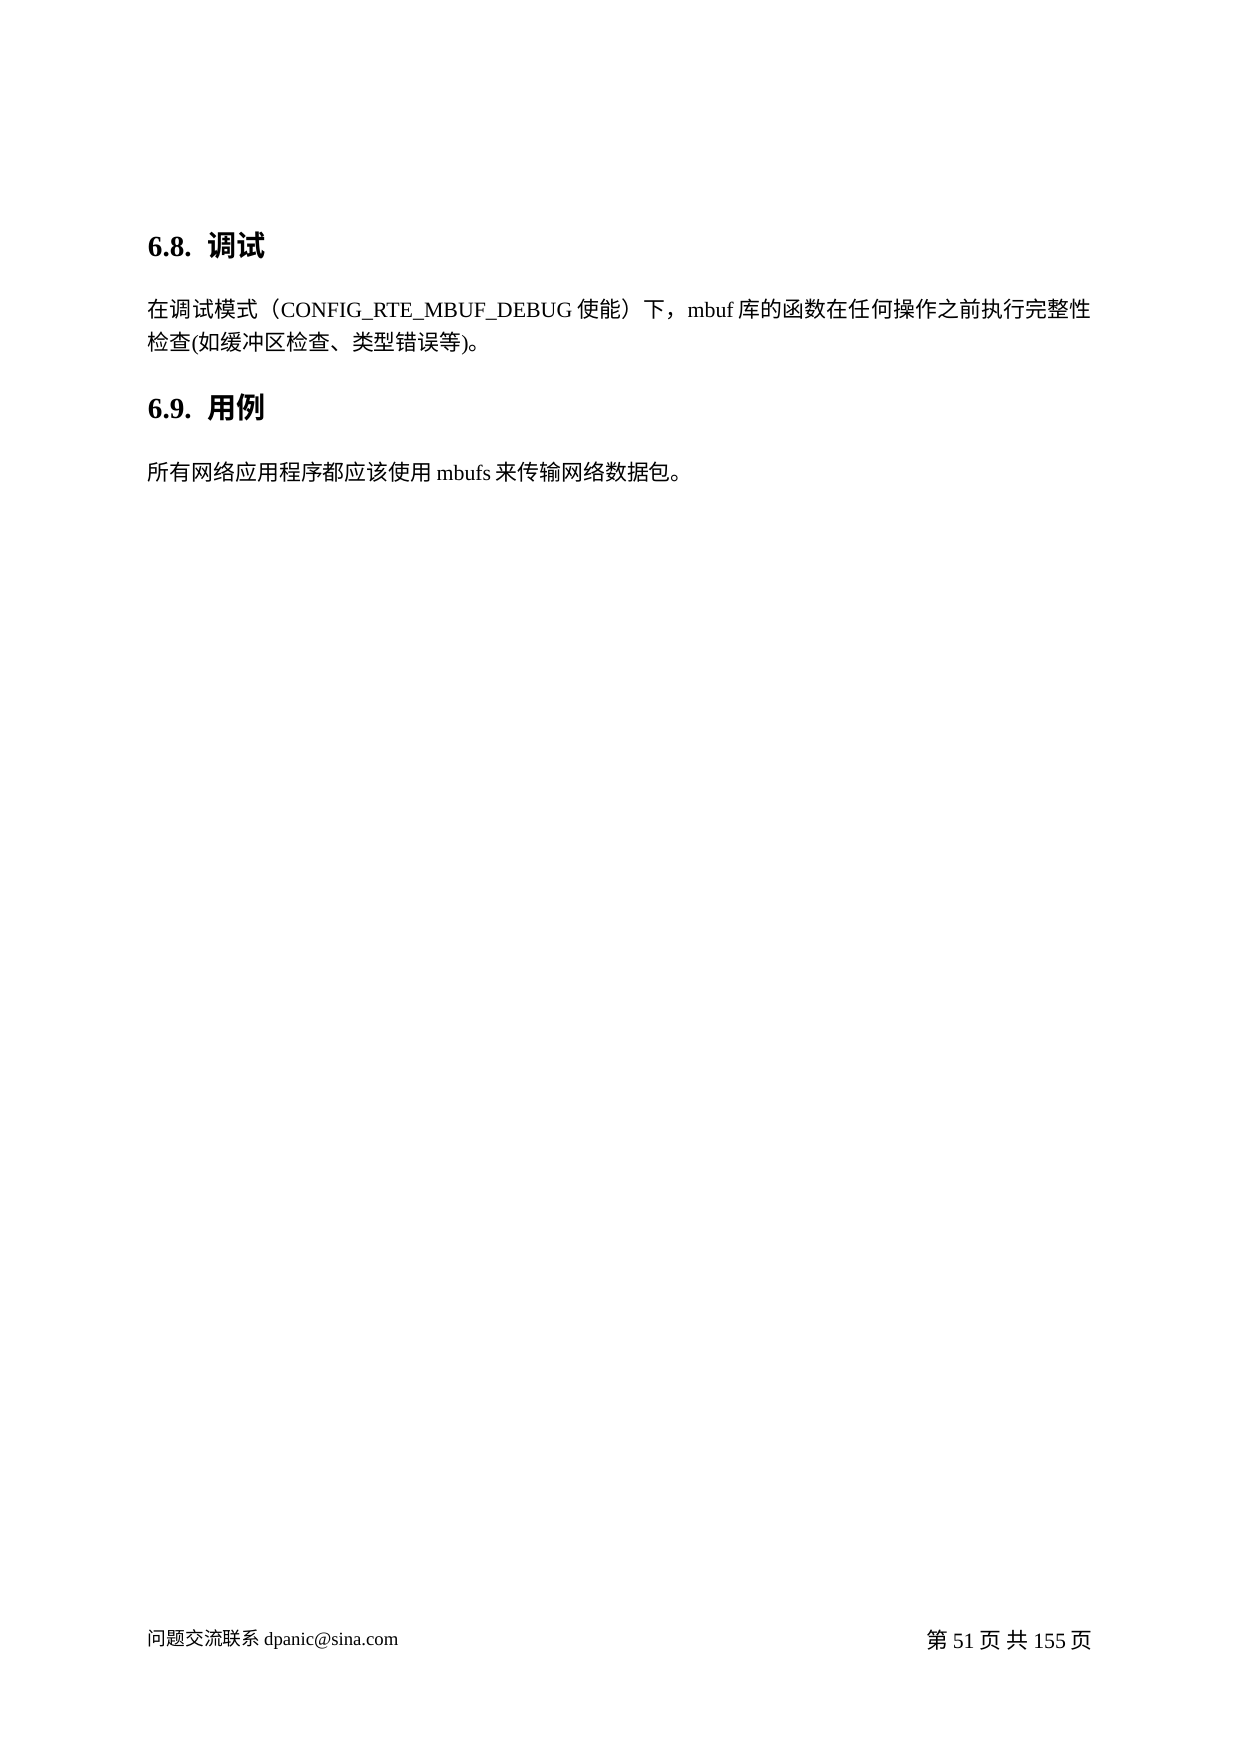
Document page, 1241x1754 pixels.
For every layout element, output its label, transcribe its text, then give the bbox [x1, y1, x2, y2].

subtitle 用例 [148, 373, 1092, 438]
text 在调试模式（CONFIG_RTE_MBUF_DEBUG使能）下，mbuf库的函数在任何操作之前执行完整性检查(如缓冲区检查、类型错误等)。 [148, 292, 1092, 357]
subtitle 调试 [148, 211, 1092, 276]
text 所有网络应用程序都应该使用mbufs来传输网络数据包。 [148, 454, 1092, 487]
